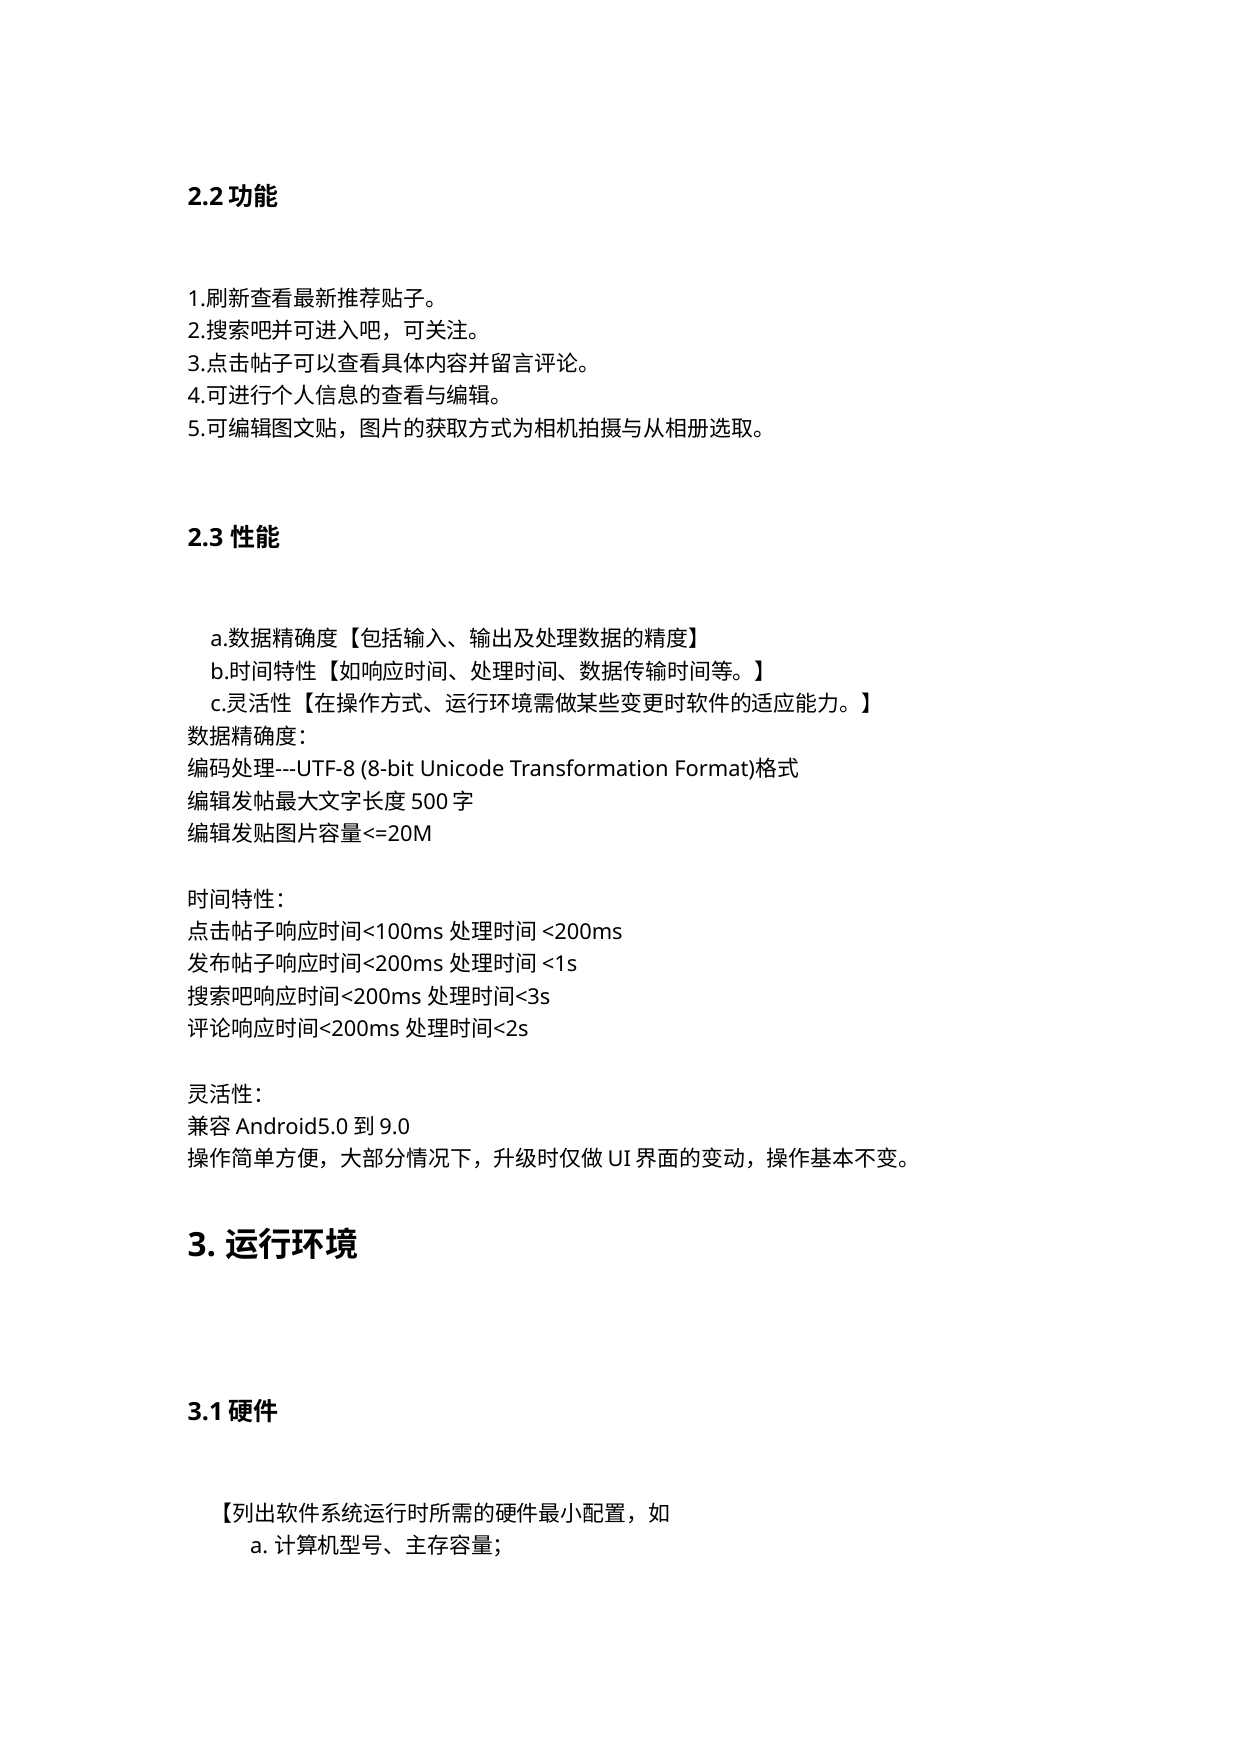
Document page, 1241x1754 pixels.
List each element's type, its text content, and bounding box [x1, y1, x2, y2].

text 编辑发贴图片容量<=20M [187, 816, 1053, 849]
text 3. 运行环境 [187, 1209, 1053, 1274]
text 数据精确度： [187, 719, 1053, 751]
text 编辑发帖最大文字长度500字 [187, 784, 1053, 816]
text a.数据精确度【包括输入、输出及处理数据的精度】 [187, 621, 1053, 654]
text 2.3 性能 [187, 503, 1053, 568]
text 时间特性： [187, 881, 1053, 914]
text 【列出软件系统运行时所需的硬件最小配置，如 [187, 1495, 1053, 1528]
text b.时间特性【如响应时间、处理时间、数据传输时间等。】 [187, 654, 1053, 686]
text 5.可编辑图文贴，图片的获取方式为相机拍摄与从相册选取。 [187, 411, 1053, 443]
text a. 计算机型号、主存容量； [187, 1528, 1053, 1560]
text 编码处理---UTF-8 (8-bit Unicode Transformation Format)格式 [187, 751, 1053, 784]
text 2.搜索吧并可进入吧，可关注。 [187, 313, 1053, 346]
text 1.刷新查看最新推荐贴子。 [187, 281, 1053, 313]
text 3.点击帖子可以查看具体内容并留言评论。 [187, 346, 1053, 378]
text 操作简单方便，大部分情况下，升级时仅做UI界面的变动，操作基本不变。 [187, 1141, 1053, 1174]
text 兼容Android5.0到9.0 [187, 1109, 1053, 1141]
text 4.可进行个人信息的查看与编辑。 [187, 378, 1053, 411]
text 2.2功能 [187, 162, 1053, 227]
text 灵活性： [187, 1076, 1053, 1109]
text 搜索吧响应时间<200ms 处理时间<3s [187, 979, 1053, 1011]
text 发布帖子响应时间<200ms 处理时间 <1s [187, 946, 1053, 979]
text 3.1硬件 [187, 1377, 1053, 1442]
text 点击帖子响应时间<100ms 处理时间 <200ms [187, 914, 1053, 946]
text 评论响应时间<200ms 处理时间<2s [187, 1011, 1053, 1044]
text c.灵活性【在操作方式、运行环境需做某些变更时软件的适应能力。】 [187, 686, 1053, 719]
